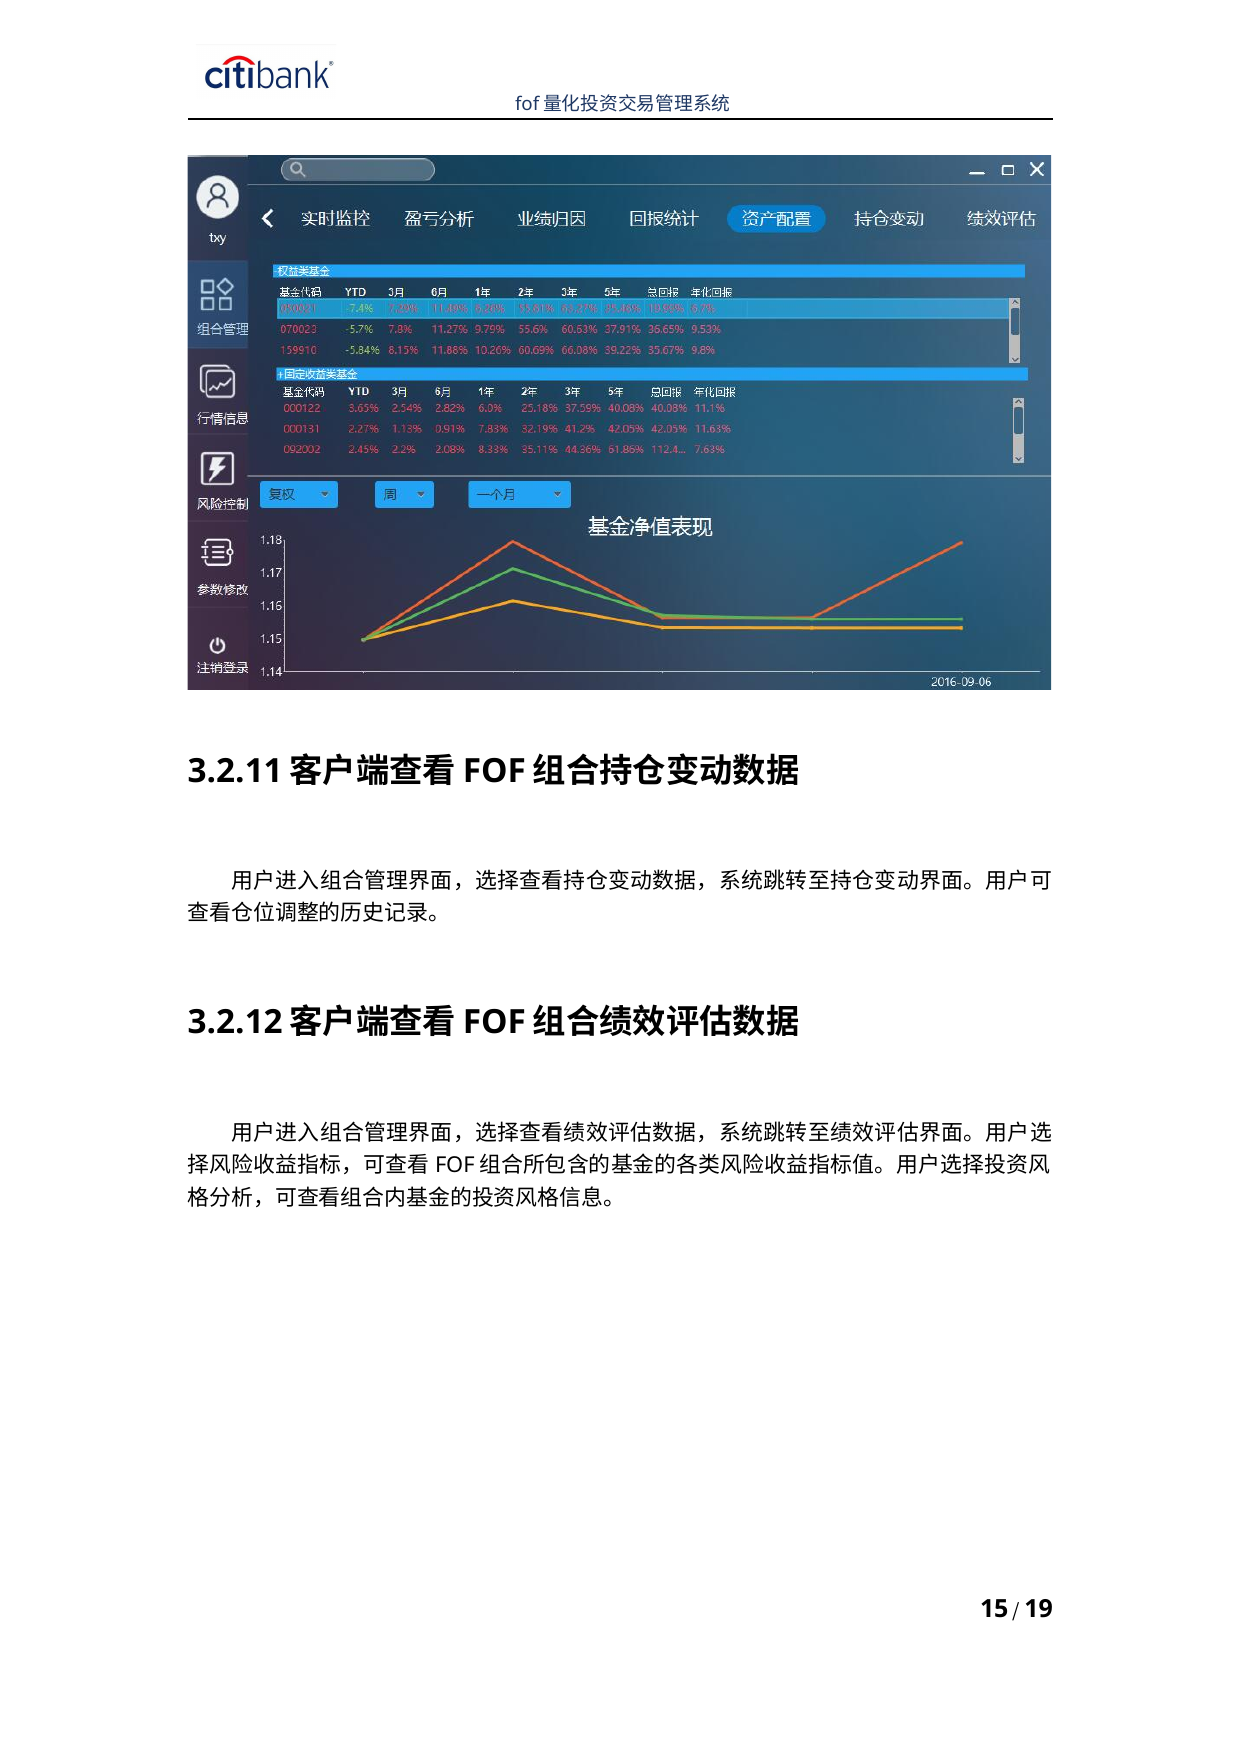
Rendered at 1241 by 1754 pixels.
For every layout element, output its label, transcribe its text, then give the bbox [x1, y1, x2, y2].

subtitle 3.2.11客户端查看FOF组合持仓变动数据 [187, 735, 1053, 800]
text 用户进入组合管理界面，选择查看绩效评估数据，系统跳转至绩效评估界面。用户选择风险收益指标，可查看FOF组合所包含的基金的各类风险收益指标值。用户选择投资风格分析，可查看组合内基金的投资风格信息。 [187, 1114, 1053, 1212]
text 用户进入组合管理界面，选择查看持仓变动数据，系统跳转至持仓变动界面。用户可查看仓位调整的历史记录。 [187, 862, 1053, 927]
subtitle 3.2.12客户端查看FOF组合绩效评估数据 [187, 987, 1053, 1052]
picture [195, 44, 337, 99]
picture [187, 155, 1052, 690]
